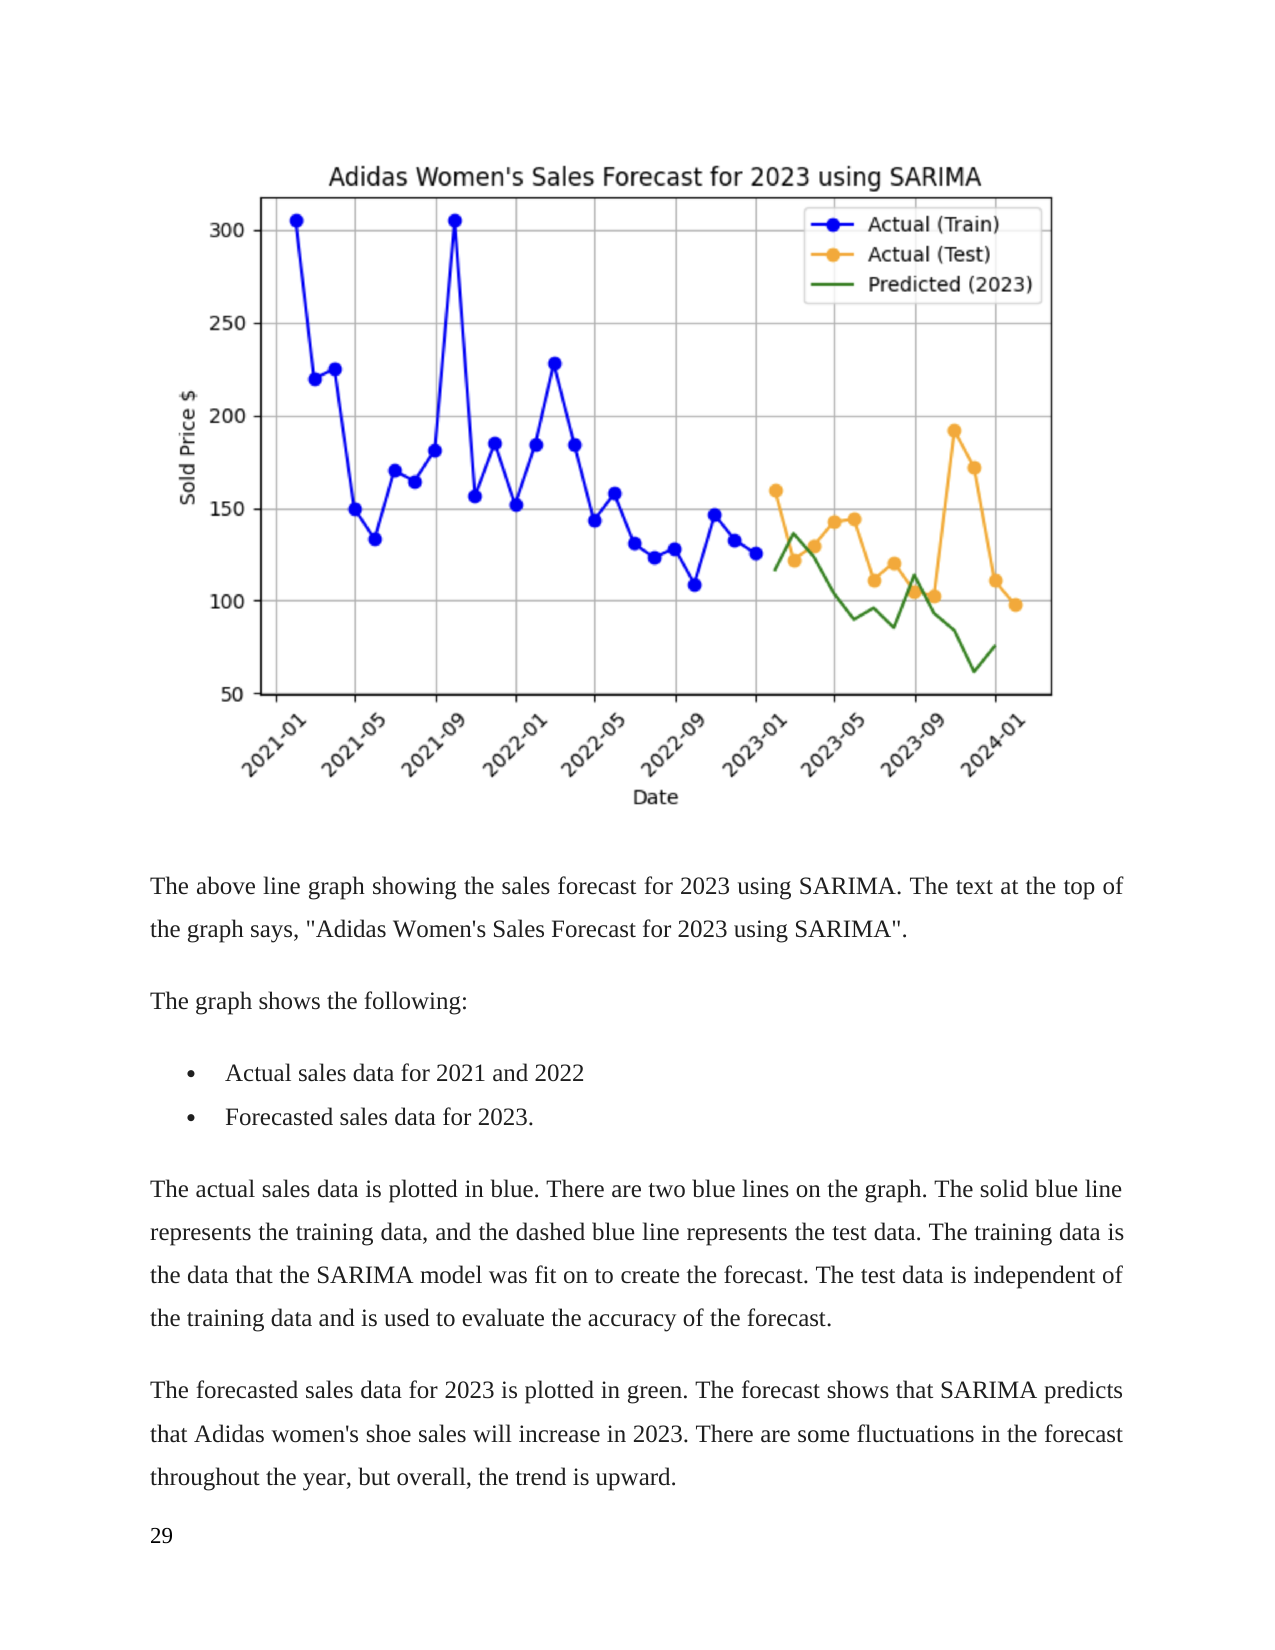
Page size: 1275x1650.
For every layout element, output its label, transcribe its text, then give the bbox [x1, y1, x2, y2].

picture [150, 150, 1125, 829]
text The forecasted sales data for 2023 is plotted in green. The forecast shows that SARIMA predicts that Adidas women's shoe sales will increase in 2023. There are some fluctuations in the forecast throughout the year, but overall, the trend is upward. [150, 1376, 1125, 1491]
text The actual sales data is plotted in blue. There are two blue lines on the graph. The solid blue line represents the training data, and the dashed blue line represents the test data. The training data is the data that the SARIMA model was fit on to create the forecast. The test data is independent of the training data and is used to evaluate the accuracy of the forecast. [150, 1174, 1125, 1332]
text The graph shows the following: [150, 986, 1125, 1015]
list Forecasted sales data for 2023. [187, 1102, 1125, 1130]
text The above line graph showing the sales forecast for 2023 using SARIMA. The text at the top of the graph says, "Adidas Women's Sales Forecast for 2023 using SARIMA". [150, 871, 1125, 943]
list Actual sales data for 2021 and 2022 [187, 1058, 1125, 1087]
